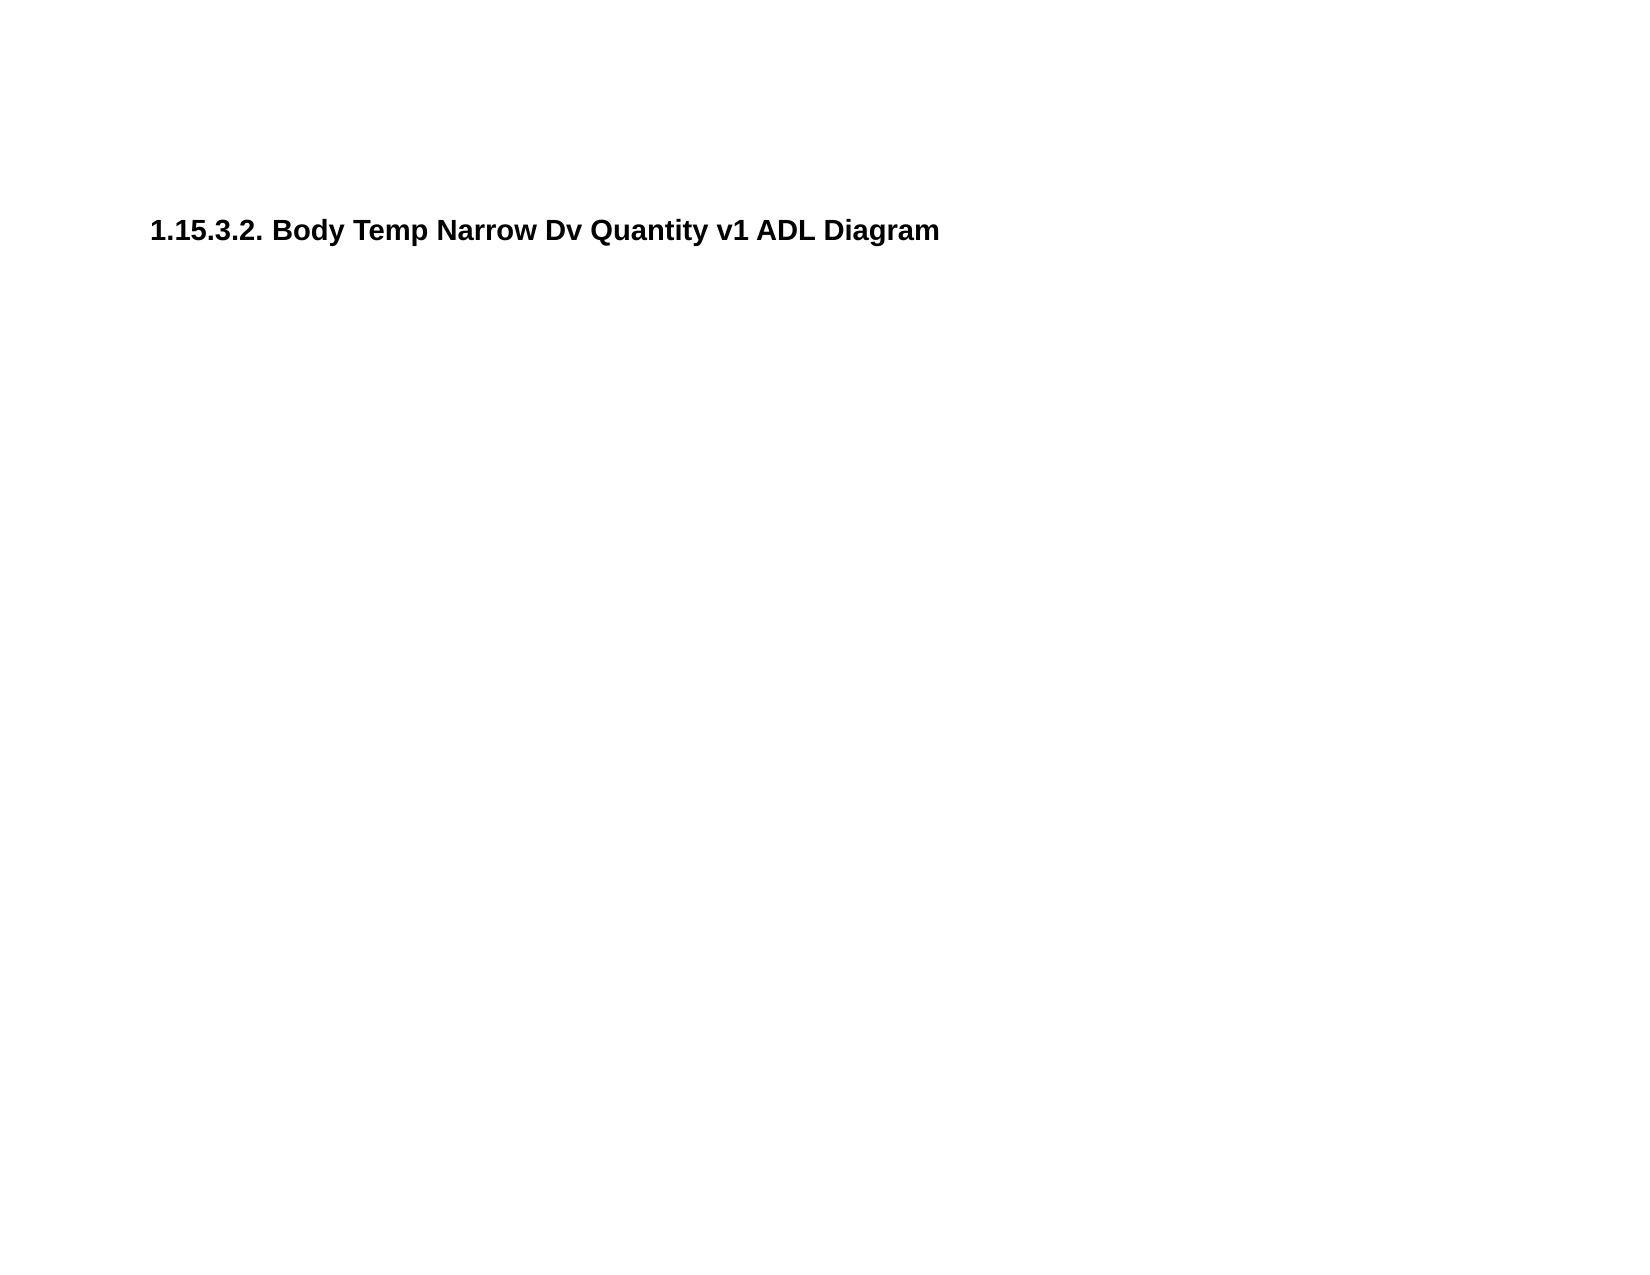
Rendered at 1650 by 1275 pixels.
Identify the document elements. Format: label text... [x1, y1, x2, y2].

subtitle Body Temp Narrow Dv Quantity v1 ADL Diagram [150, 213, 1500, 246]
